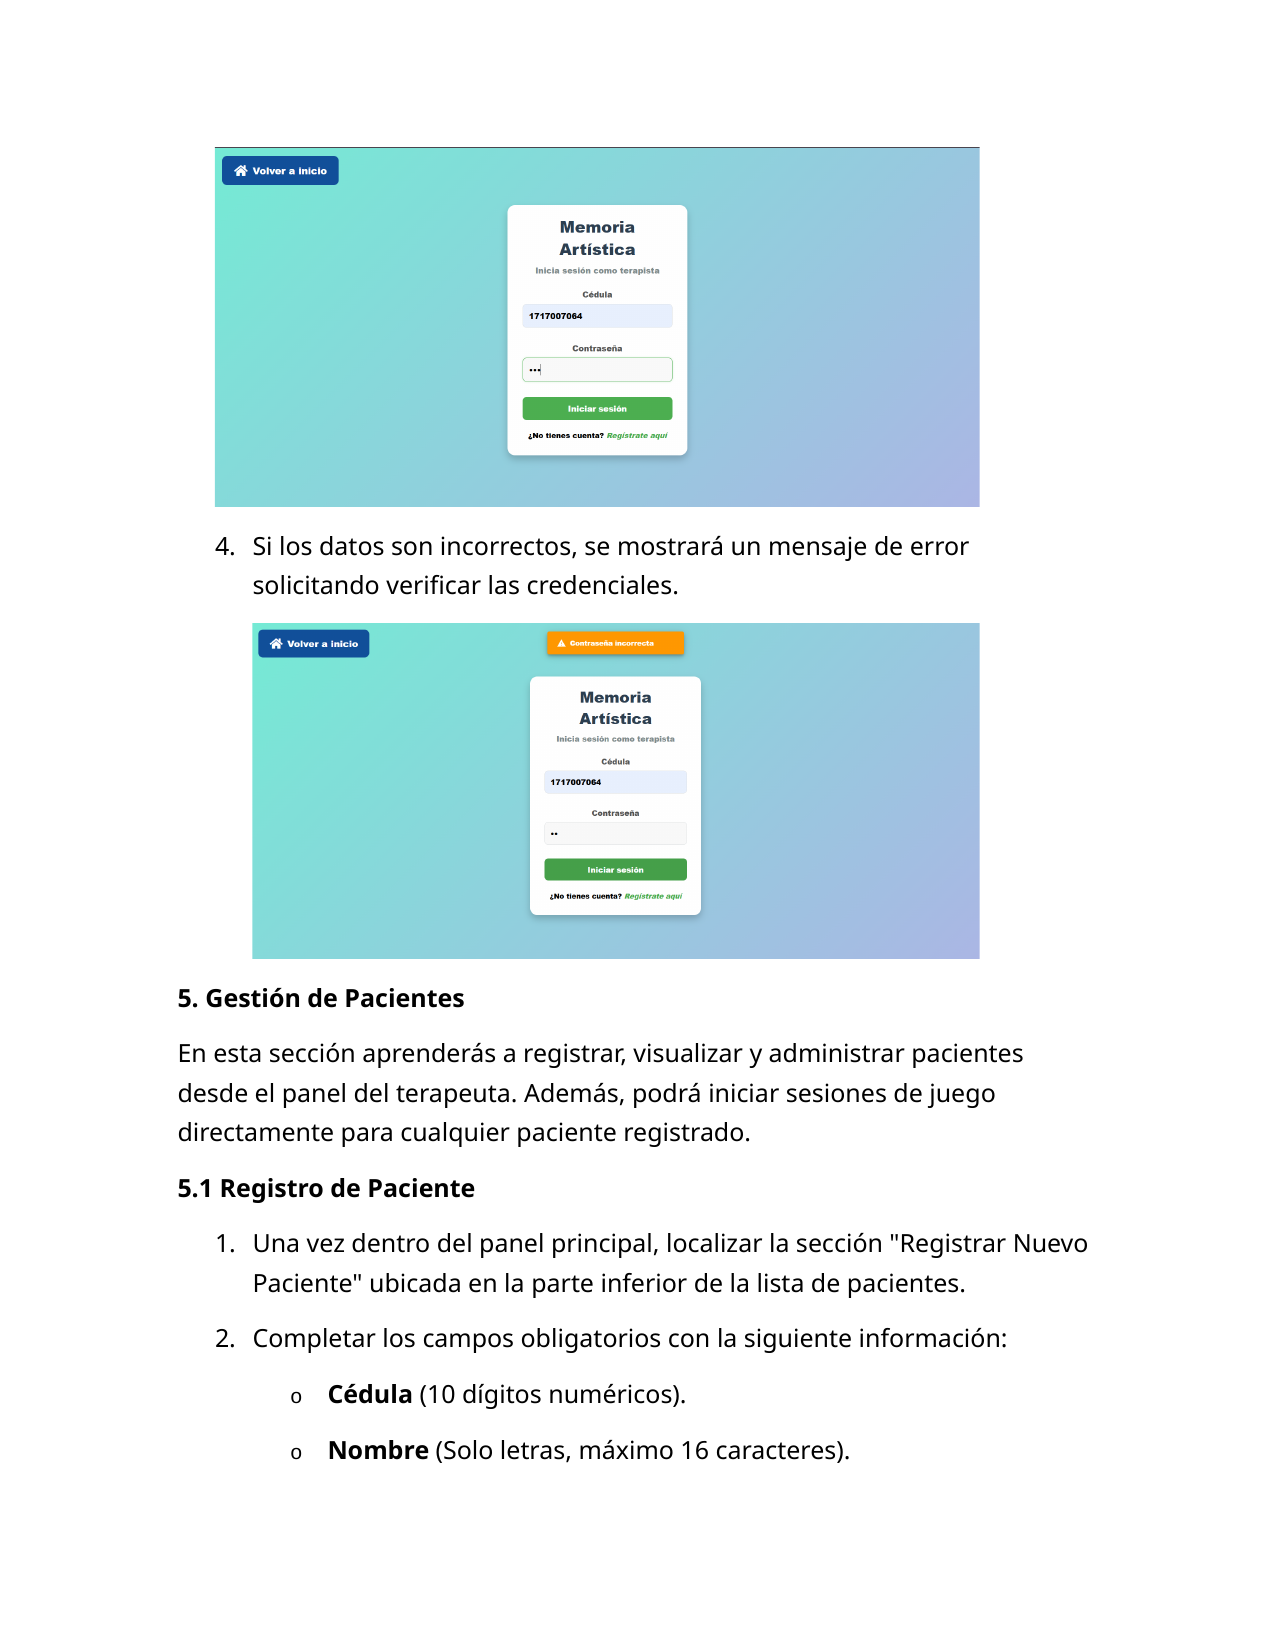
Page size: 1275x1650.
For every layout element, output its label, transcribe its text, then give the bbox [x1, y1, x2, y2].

picture [214, 147, 980, 507]
text En esta sección aprenderás a registrar, visualizar y administrar pacientes desde el panel del terapeuta. Además, podrá iniciar sesiones de juego directamente para cualquier paciente registrado. [177, 1036, 1098, 1148]
picture [252, 623, 980, 959]
list Cédula (10 dígitos numéricos). [290, 1377, 1098, 1411]
list Completar los campos obligatorios con la siguiente información: [215, 1321, 1098, 1355]
list Nombre (Solo letras, máximo 16 caracteres). [290, 1433, 1098, 1467]
text 5. Gestión de Pacientes [177, 980, 1098, 1014]
list Si los datos son incorrectos, se mostrará un mensaje de error solicitando verificar las credenciales. [215, 528, 1098, 602]
list Una vez dentro del panel principal, localizar la sección "Registrar Nuevo Paciente" ubicada en la parte inferior de la lista de pacientes. [215, 1226, 1098, 1299]
text 5.1 Registro de Paciente [177, 1170, 1098, 1204]
